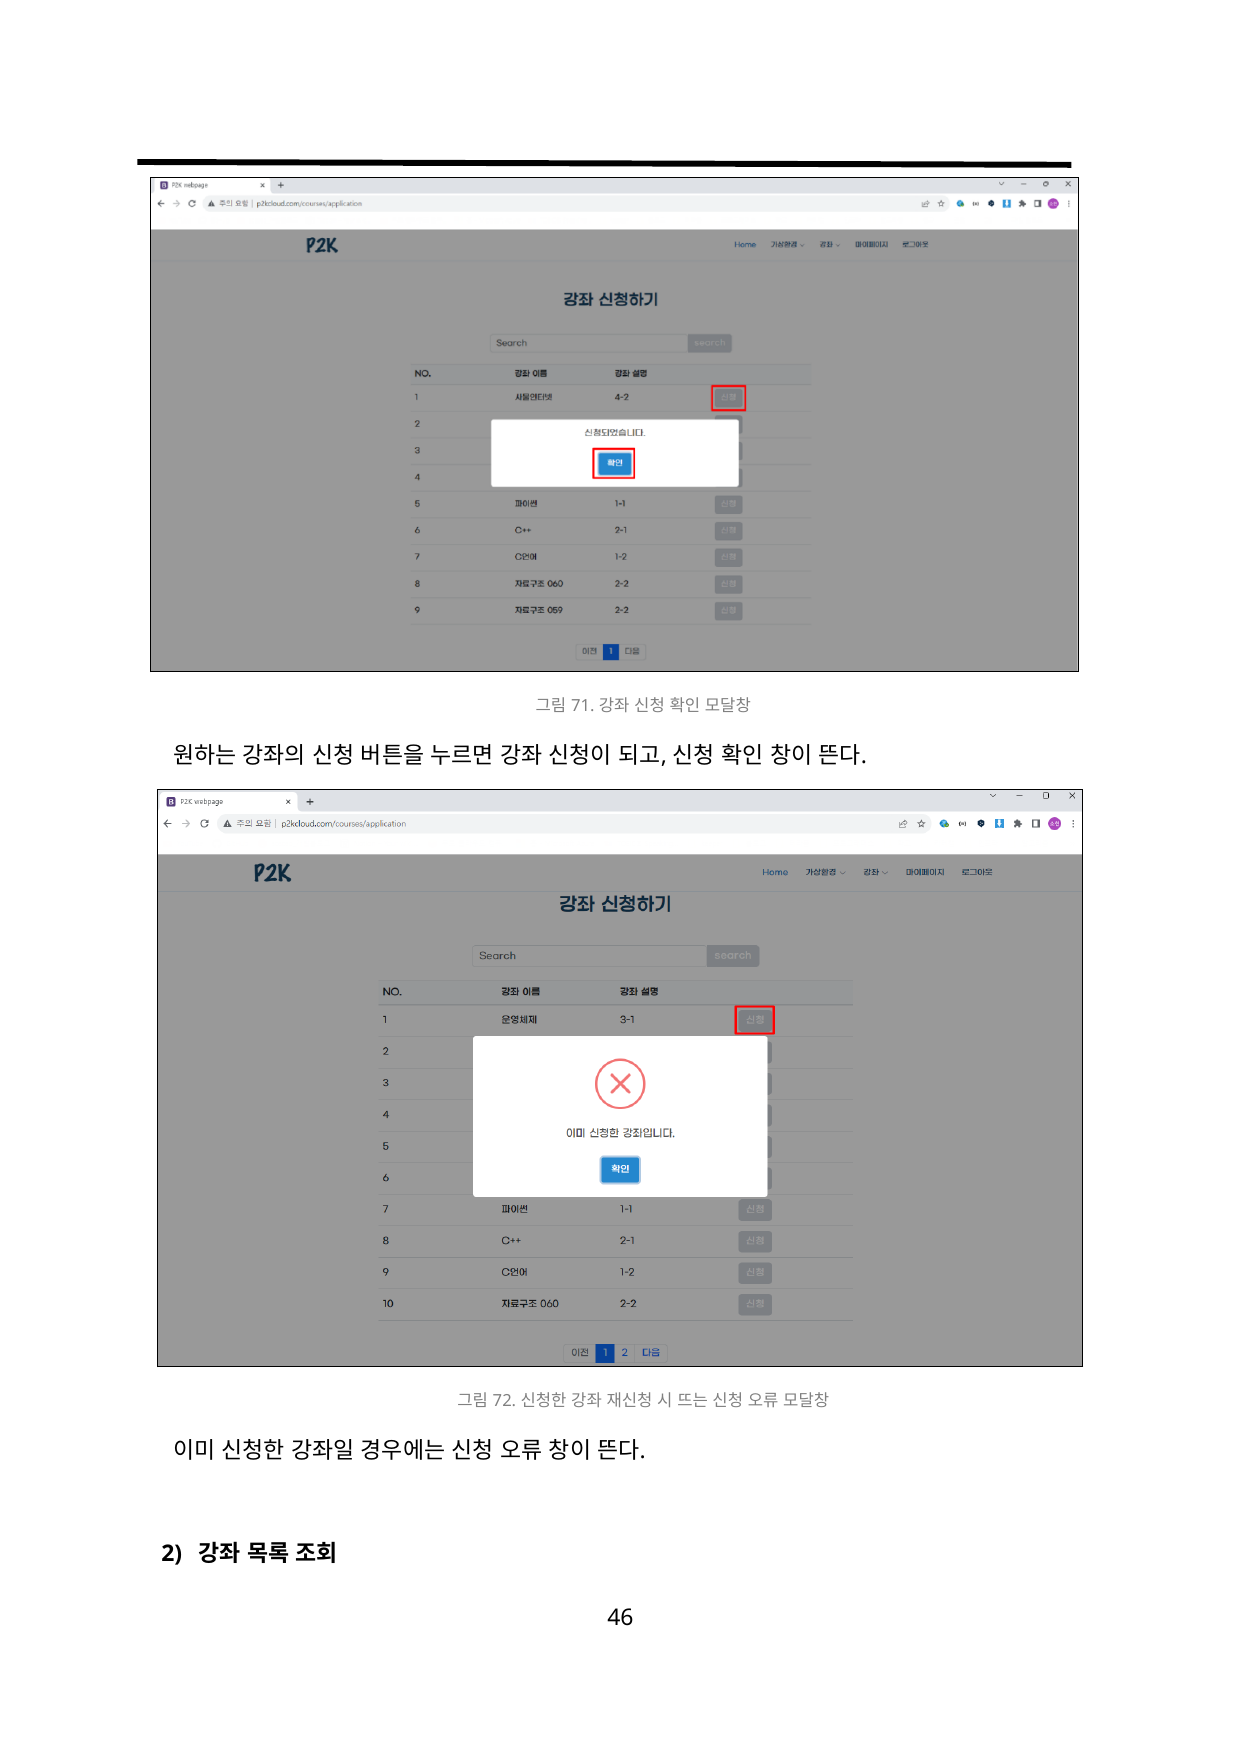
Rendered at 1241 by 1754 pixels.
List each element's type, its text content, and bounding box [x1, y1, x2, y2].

text 원하는 강좌의 신청 버튼을 누르면 강좌 신청이 되고, 신청 확인 창이 뜬다. [150, 737, 1090, 770]
picture [158, 790, 1082, 1366]
list 강좌 목록 조회 [161, 1535, 1090, 1568]
text 이미 신청한 강좌일 경우에는 신청 오류 창이 뜬다. [150, 1432, 1090, 1465]
picture [151, 178, 1078, 671]
text 그림 71. 강좌 신청 확인 모달창 [196, 692, 1090, 716]
text 그림 72. 신청한 강좌 재신청 시 뜨는 신청 오류 모달창 [196, 1387, 1090, 1411]
